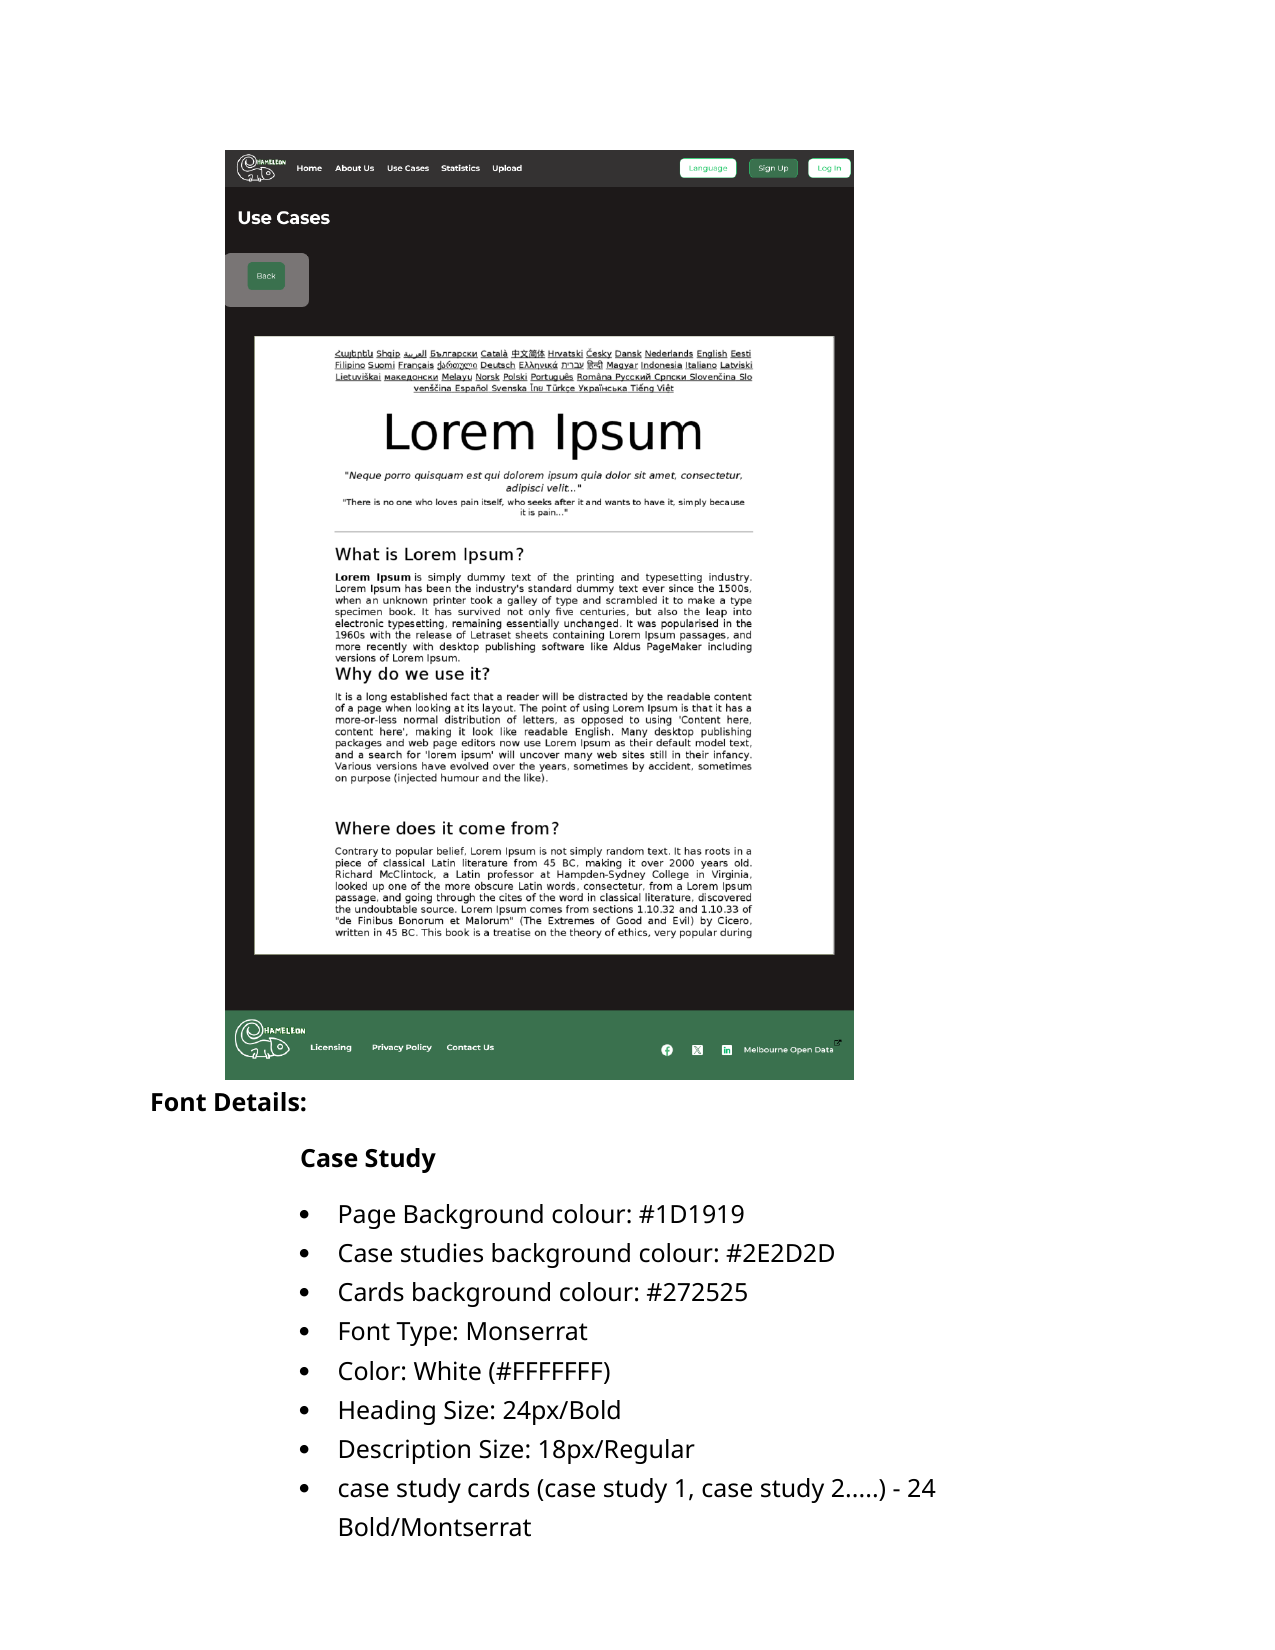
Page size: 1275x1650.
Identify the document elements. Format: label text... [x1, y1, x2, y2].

list Page Background colour: #1D1919 [300, 1196, 1125, 1231]
list Heading Size: 24px/Bold [300, 1392, 1125, 1426]
list Cards background colour: #272525 [300, 1275, 1125, 1309]
list Font Type: Monserrat [300, 1314, 1125, 1348]
text Case Study [300, 1141, 1125, 1175]
list Case studies background colour: #2E2D2D [300, 1236, 1125, 1270]
text Font Details: [150, 1085, 1125, 1119]
list case study cards (case study 1, case study 2.....) - 24 Bold/Montserrat [300, 1471, 1125, 1544]
list Color: White (#FFFFFFF) [300, 1353, 1125, 1387]
list Description Size: 18px/Regular [300, 1431, 1125, 1466]
picture [225, 150, 854, 1080]
